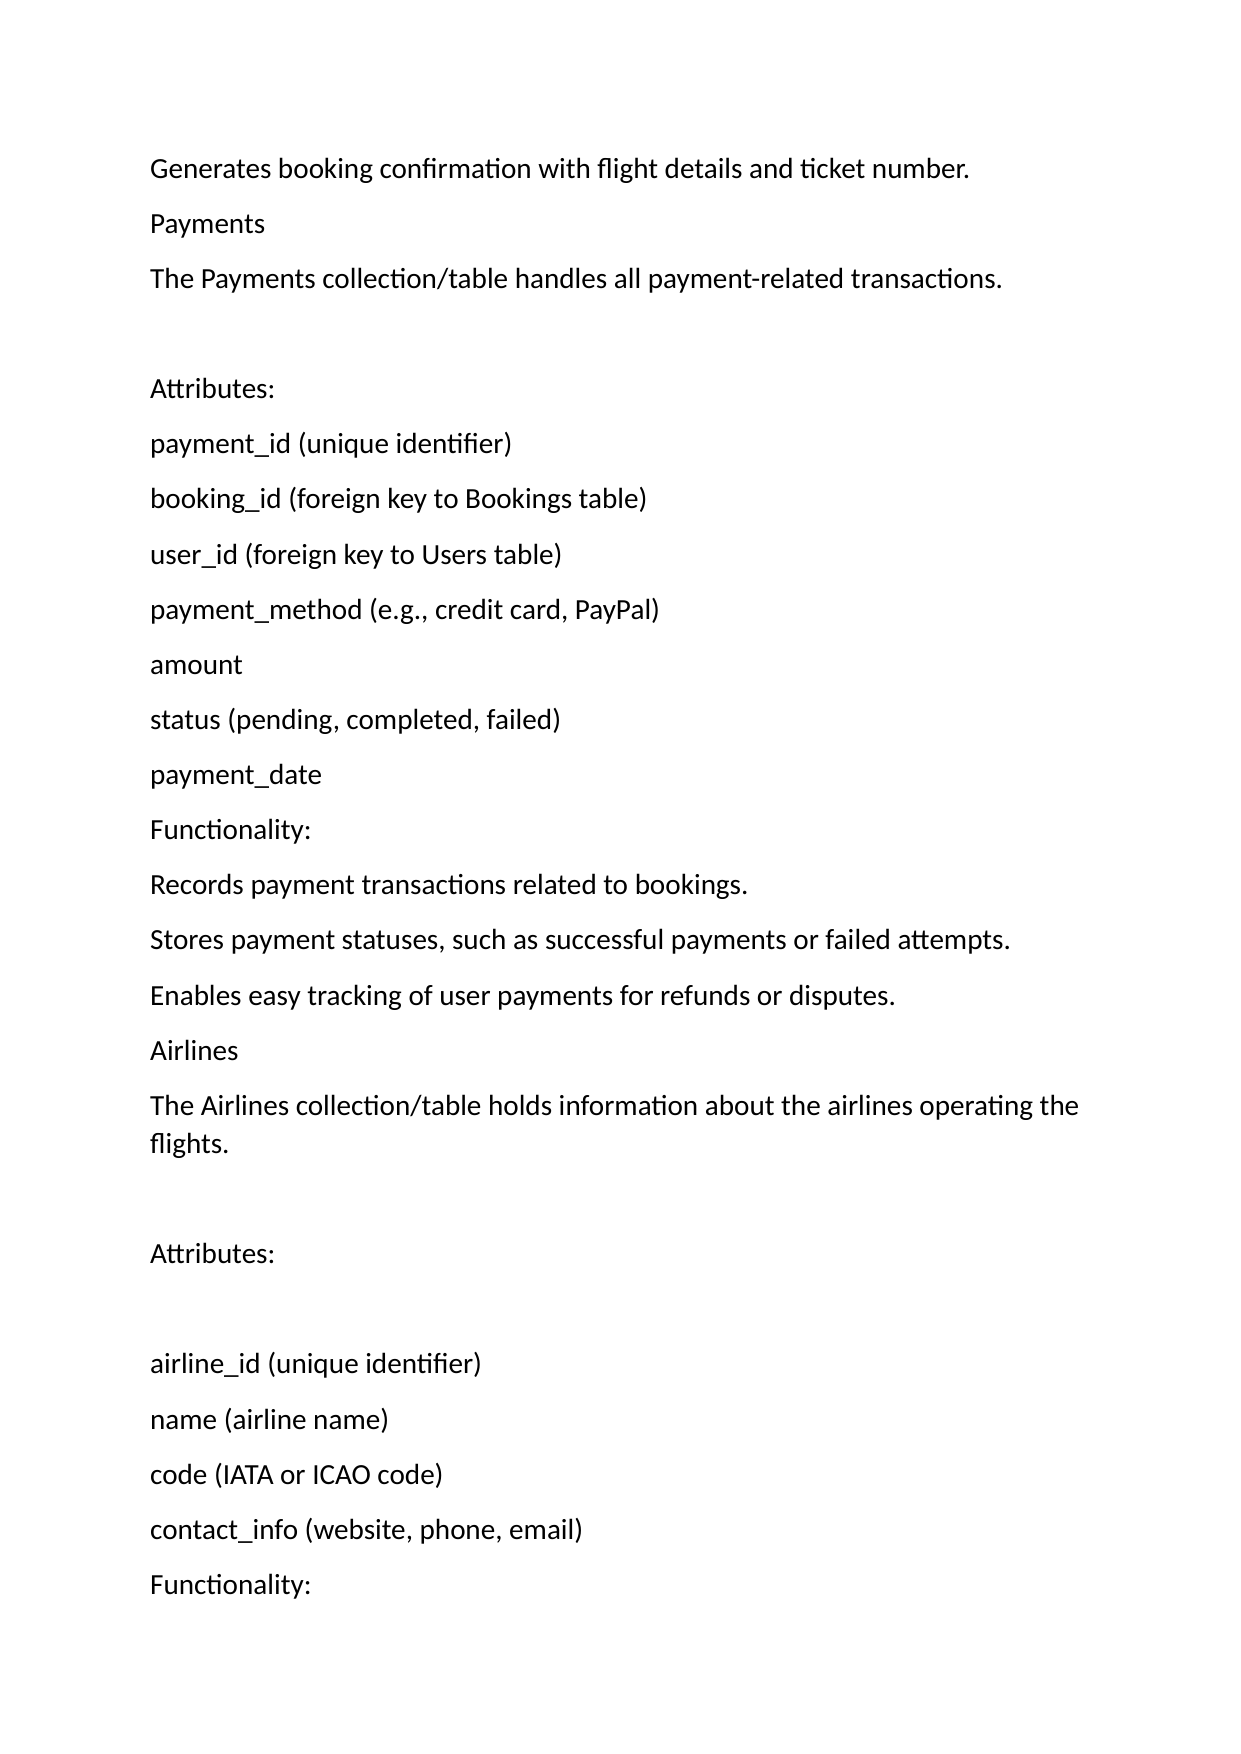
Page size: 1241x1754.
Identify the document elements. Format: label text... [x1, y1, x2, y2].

text Stores payment statuses, such as successful payments or failed attempts. [150, 921, 1090, 957]
text Attributes: [150, 370, 1090, 406]
text Functionality: [150, 1566, 1090, 1602]
text Enables easy tracking of user payments for refunds or disputes. [150, 977, 1090, 1012]
text Generates booking confirmation with flight details and ticket number. [150, 150, 1090, 186]
text Records payment transactions related to bookings. [150, 866, 1090, 902]
text The Payments collection/table handles all payment-related transactions. [150, 260, 1090, 296]
text code (IATA or ICAO code) [150, 1456, 1090, 1491]
text Airlines [150, 1032, 1090, 1067]
text user_id (foreign key to Users table) [150, 536, 1090, 571]
text booking_id (foreign key to Bookings table) [150, 481, 1090, 516]
text contact_info (website, phone, email) [150, 1511, 1090, 1547]
text name (airline name) [150, 1401, 1090, 1436]
text Payments [150, 205, 1090, 241]
text The Airlines collection/table holds information about the airlines operating the flights. [150, 1087, 1090, 1161]
text amount [150, 646, 1090, 682]
text Attributes: [150, 1235, 1090, 1271]
text payment_date [150, 756, 1090, 792]
text status (pending, completed, failed) [150, 701, 1090, 737]
text payment_id (unique identifier) [150, 426, 1090, 461]
text airline_id (unique identifier) [150, 1346, 1090, 1381]
text Functionality: [150, 811, 1090, 847]
text payment_method (e.g., credit card, PayPal) [150, 591, 1090, 626]
